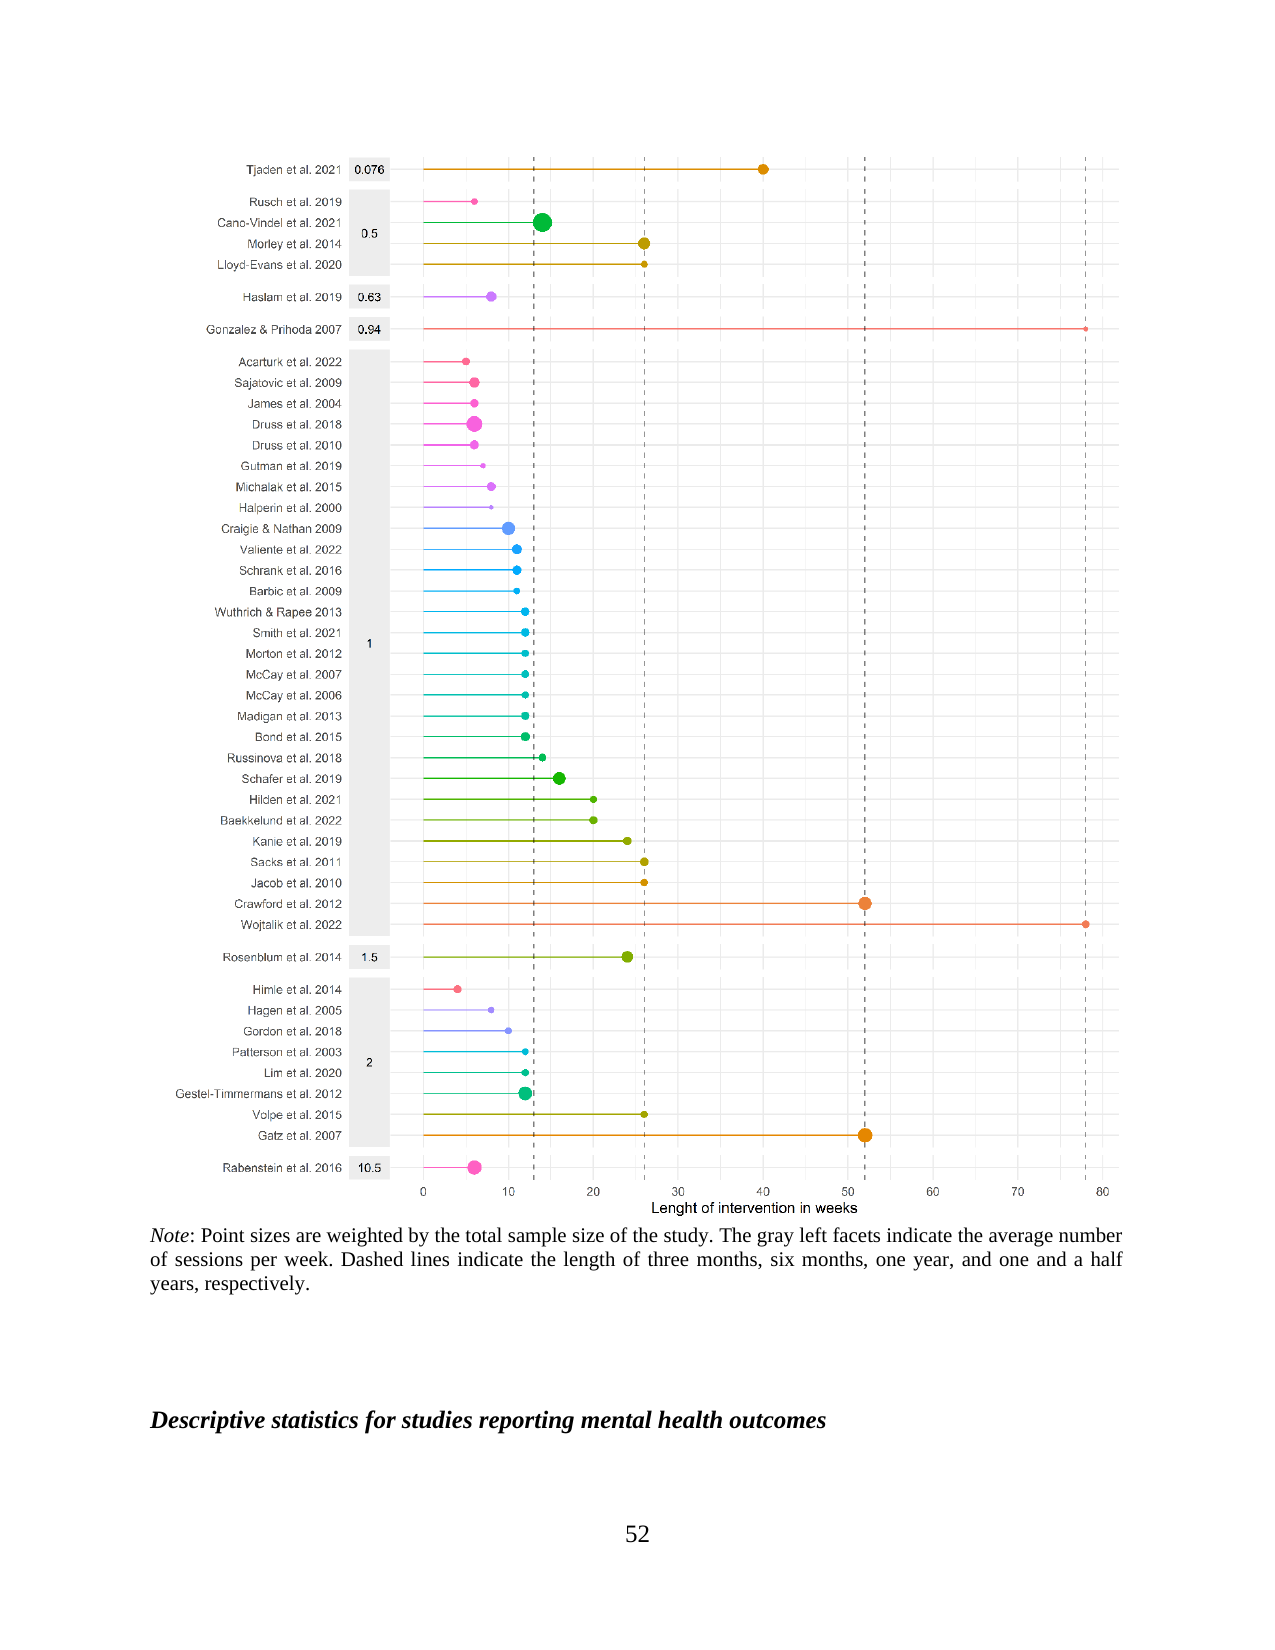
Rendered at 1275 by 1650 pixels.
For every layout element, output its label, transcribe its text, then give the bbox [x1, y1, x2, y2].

picture [150, 150, 1125, 1223]
text Note: Point sizes are weighted by the total sample size of the study. The gray left facets indicate the average number of sessions per week. Dashed lines indicate the length of three months, six months, one year, and one and a half years, respectively. [150, 1223, 1125, 1295]
subtitle Descriptive statistics for studies reporting mental health outcomes [150, 1405, 1125, 1434]
